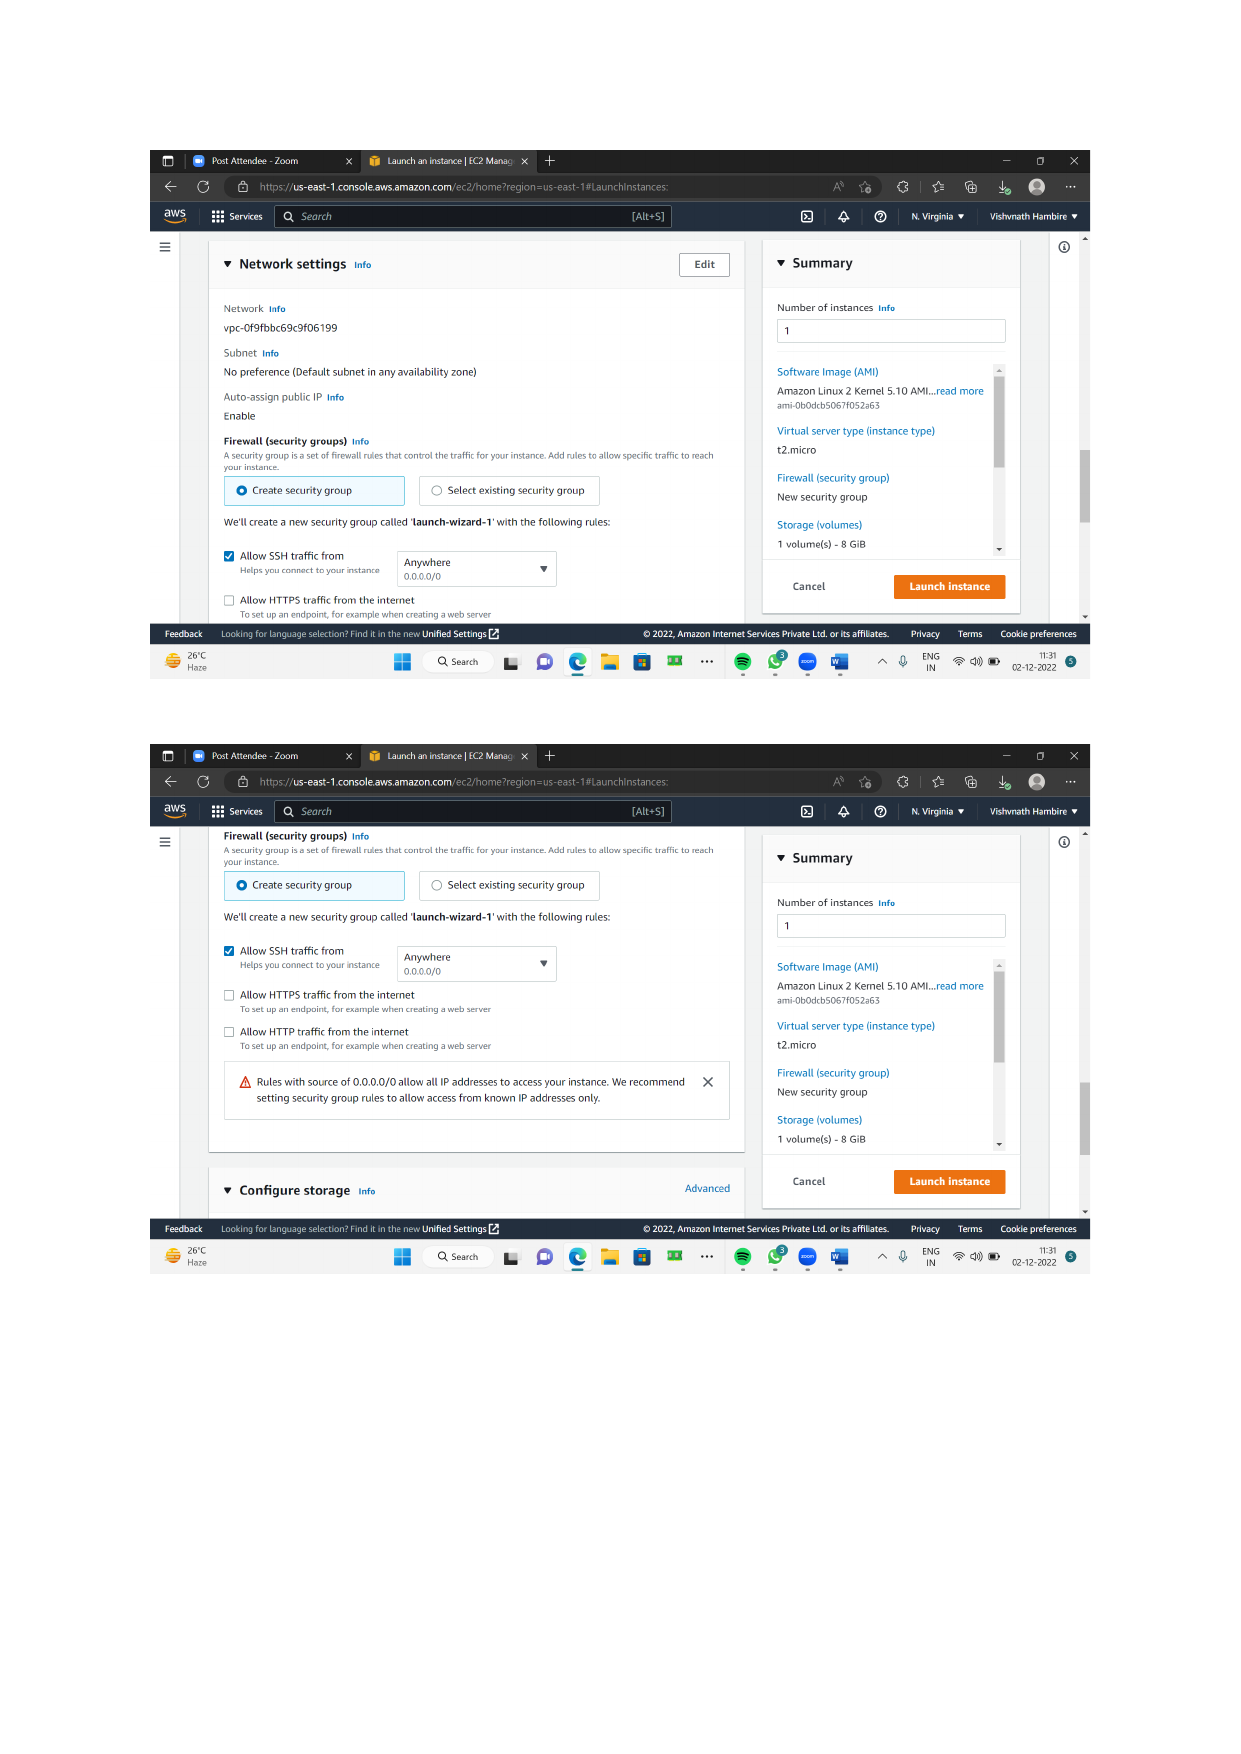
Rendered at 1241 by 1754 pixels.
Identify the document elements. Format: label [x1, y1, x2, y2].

picture [150, 150, 1091, 679]
picture [150, 744, 1091, 1274]
